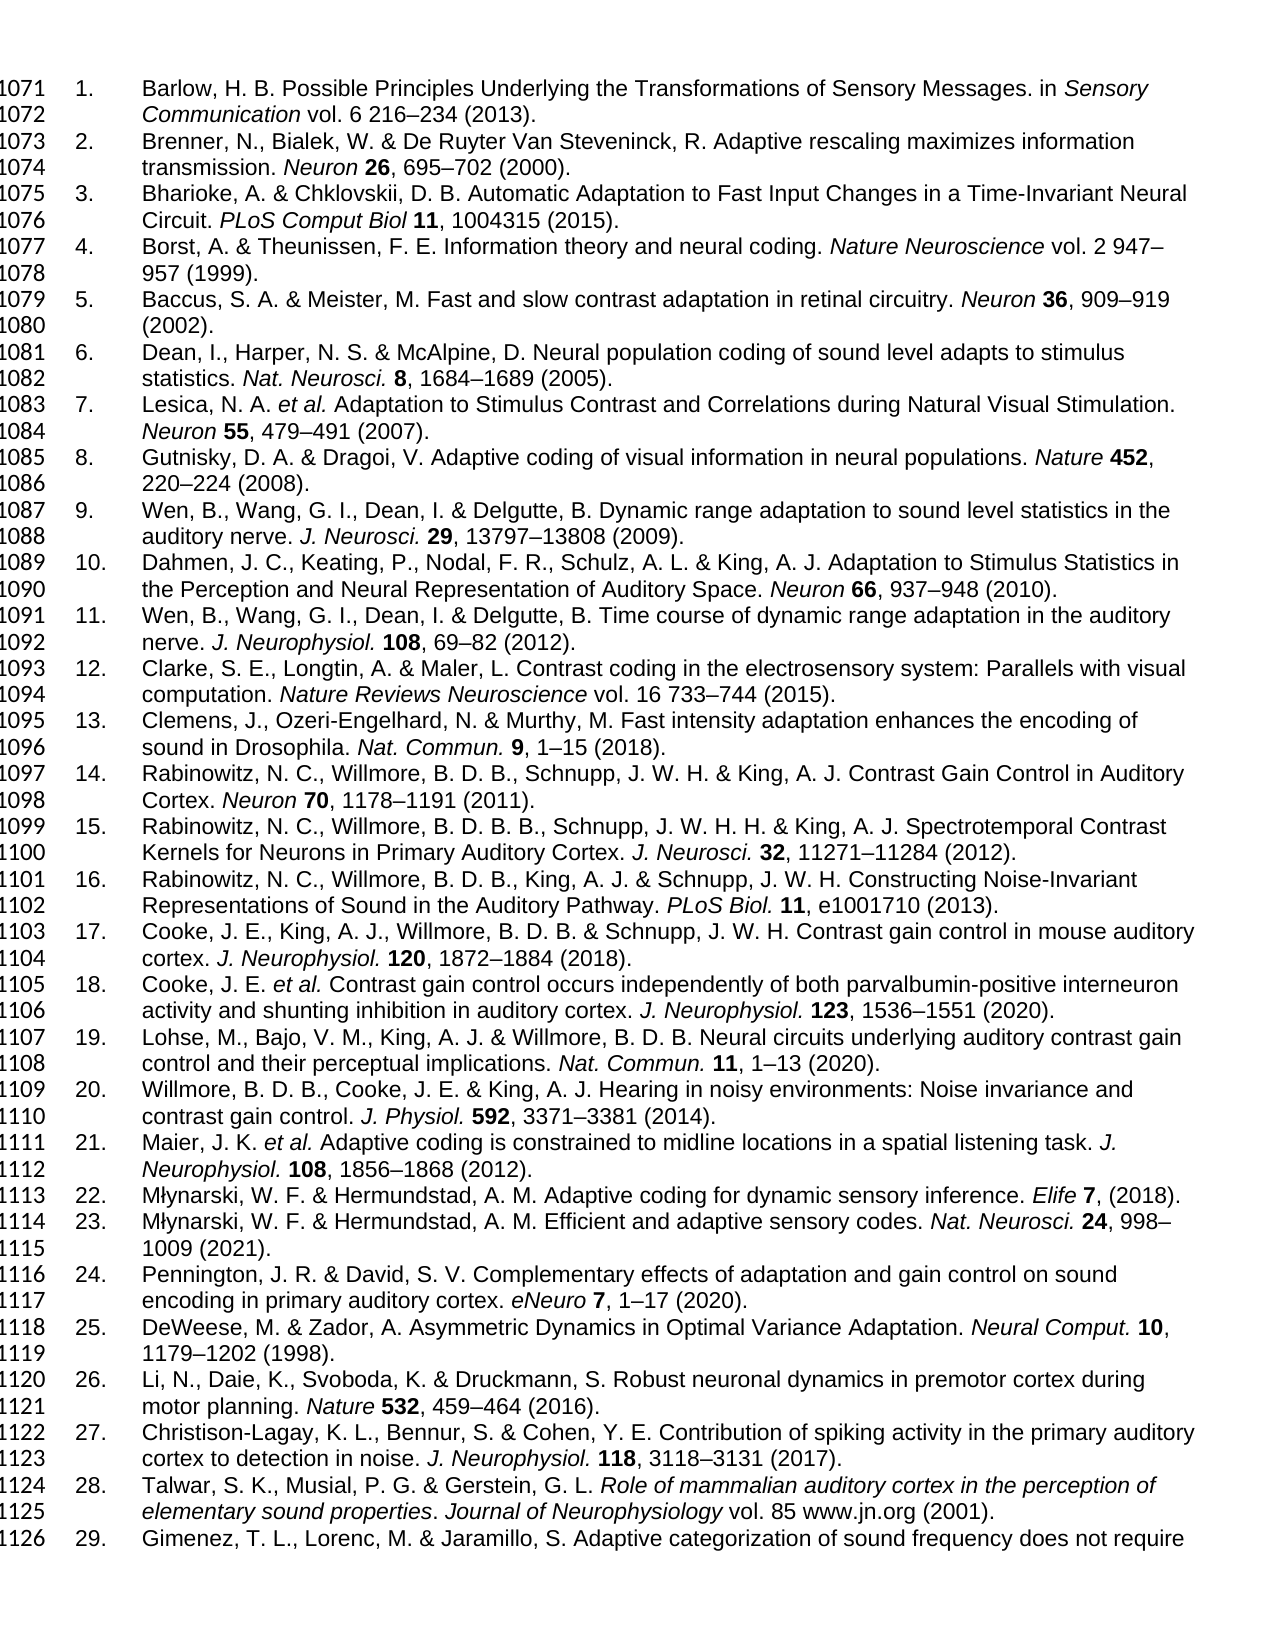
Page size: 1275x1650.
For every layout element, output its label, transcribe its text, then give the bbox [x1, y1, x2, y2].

text 25. DeWeese, M. & Zador, A. Asymmetric Dynamics in Optimal Variance Adaptation. Neural Comput. 10, 1179–1202 (1998). [75, 1314, 1200, 1366]
text 27. Christison-Lagay, K. L., Bennur, S. & Cohen, Y. E. Contribution of spiking activity in the primary auditory cortex to detection in noise. J. Neurophysiol. 118, 3118–3131 (2017). [75, 1419, 1200, 1472]
text 23. Młynarski, W. F. & Hermundstad, A. M. Efficient and adaptive sensory codes. Nat. Neurosci. 24, 998–1009 (2021). [75, 1208, 1200, 1261]
text 21. Maier, J. K. et al. Adaptive coding is constrained to midline locations in a spatial listening task. J. Neurophysiol. 108, 1856–1868 (2012). [75, 1129, 1200, 1182]
text 9. Wen, B., Wang, G. I., Dean, I. & Delgutte, B. Dynamic range adaptation to sound level statistics in the auditory nerve. J. Neurosci. 29, 13797–13808 (2009). [75, 497, 1200, 549]
text 6. Dean, I., Harper, N. S. & McAlpine, D. Neural population coding of sound level adapts to stimulus statistics. Nat. Neurosci. 8, 1684–1689 (2005). [75, 338, 1200, 391]
text 11. Wen, B., Wang, G. I., Dean, I. & Delgutte, B. Time course of dynamic range adaptation in the auditory nerve. J. Neurophysiol. 108, 69–82 (2012). [75, 602, 1200, 655]
text 26. Li, N., Daie, K., Svoboda, K. & Druckmann, S. Robust neuronal dynamics in premotor cortex during motor planning. Nature 532, 459–464 (2016). [75, 1366, 1200, 1419]
text 28. Talwar, S. K., Musial, P. G. & Gerstein, G. L. Role of mammalian auditory cortex in the perception of elementary sound properties. Journal of Neurophysiology vol. 85 www.jn.org (2001). [75, 1472, 1200, 1524]
text 22. Młynarski, W. F. & Hermundstad, A. M. Adaptive coding for dynamic sensory inference. Elife 7, (2018). [75, 1182, 1200, 1208]
text 19. Lohse, M., Bajo, V. M., King, A. J. & Willmore, B. D. B. Neural circuits underlying auditory contrast gain control and their perceptual implications. Nat. Commun. 11, 1–13 (2020). [75, 1024, 1200, 1076]
text 12. Clarke, S. E., Longtin, A. & Maler, L. Contrast coding in the electrosensory system: Parallels with visual computation. Nature Reviews Neuroscience vol. 16 733–744 (2015). [75, 655, 1200, 707]
text 24. Pennington, J. R. & David, S. V. Complementary effects of adaptation and gain control on sound encoding in primary auditory cortex. eNeuro 7, 1–17 (2020). [75, 1261, 1200, 1314]
text 8. Gutnisky, D. A. & Dragoi, V. Adaptive coding of visual information in neural populations. Nature 452, 220–224 (2008). [75, 444, 1200, 497]
text 15. Rabinowitz, N. C., Willmore, B. D. B. B., Schnupp, J. W. H. H. & King, A. J. Spectrotemporal Contrast Kernels for Neurons in Primary Auditory Cortex. J. Neurosci. 32, 11271–11284 (2012). [75, 813, 1200, 866]
text 20. Willmore, B. D. B., Cooke, J. E. & King, A. J. Hearing in noisy environments: Noise invariance and contrast gain control. J. Physiol. 592, 3371–3381 (2014). [75, 1076, 1200, 1129]
text 17. Cooke, J. E., King, A. J., Willmore, B. D. B. & Schnupp, J. W. H. Contrast gain control in mouse auditory cortex. J. Neurophysiol. 120, 1872–1884 (2018). [75, 918, 1200, 971]
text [75, 1524, 1200, 1551]
text 5. Baccus, S. A. & Meister, M. Fast and slow contrast adaptation in retinal circuitry. Neuron 36, 909–919 (2002). [75, 286, 1200, 338]
text 2. Brenner, N., Bialek, W. & De Ruyter Van Steveninck, R. Adaptive rescaling maximizes information transmission. Neuron 26, 695–702 (2000). [75, 128, 1200, 180]
text 16. Rabinowitz, N. C., Willmore, B. D. B., King, A. J. & Schnupp, J. W. H. Constructing Noise-Invariant Representations of Sound in the Auditory Pathway. PLoS Biol. 11, e1001710 (2013). [75, 866, 1200, 918]
text 13. Clemens, J., Ozeri-Engelhard, N. & Murthy, M. Fast intensity adaptation enhances the encoding of sound in Drosophila. Nat. Commun. 9, 1–15 (2018). [75, 707, 1200, 760]
text 3. Bharioke, A. & Chklovskii, D. B. Automatic Adaptation to Fast Input Changes in a Time-Invariant Neural Circuit. PLoS Comput Biol 11, 1004315 (2015). [75, 180, 1200, 233]
text 10. Dahmen, J. C., Keating, P., Nodal, F. R., Schulz, A. L. & King, A. J. Adaptation to Stimulus Statistics in the Perception and Neural Representation of Auditory Space. Neuron 66, 937–948 (2010). [75, 549, 1200, 602]
text 7. Lesica, N. A. et al. Adaptation to Stimulus Contrast and Correlations during Natural Visual Stimulation. Neuron 55, 479–491 (2007). [75, 391, 1200, 444]
text 14. Rabinowitz, N. C., Willmore, B. D. B., Schnupp, J. W. H. & King, A. J. Contrast Gain Control in Auditory Cortex. Neuron 70, 1178–1191 (2011). [75, 760, 1200, 813]
text 4. Borst, A. & Theunissen, F. E. Information theory and neural coding. Nature Neuroscience vol. 2 947–957 (1999). [75, 233, 1200, 286]
text 18. Cooke, J. E. et al. Contrast gain control occurs independently of both parvalbumin-positive interneuron activity and shunting inhibition in auditory cortex. J. Neurophysiol. 123, 1536–1551 (2020). [75, 971, 1200, 1024]
text 1. Barlow, H. B. Possible Principles Underlying the Transformations of Sensory Messages. in Sensory Communication vol. 6 216–234 (2013). [75, 75, 1200, 128]
